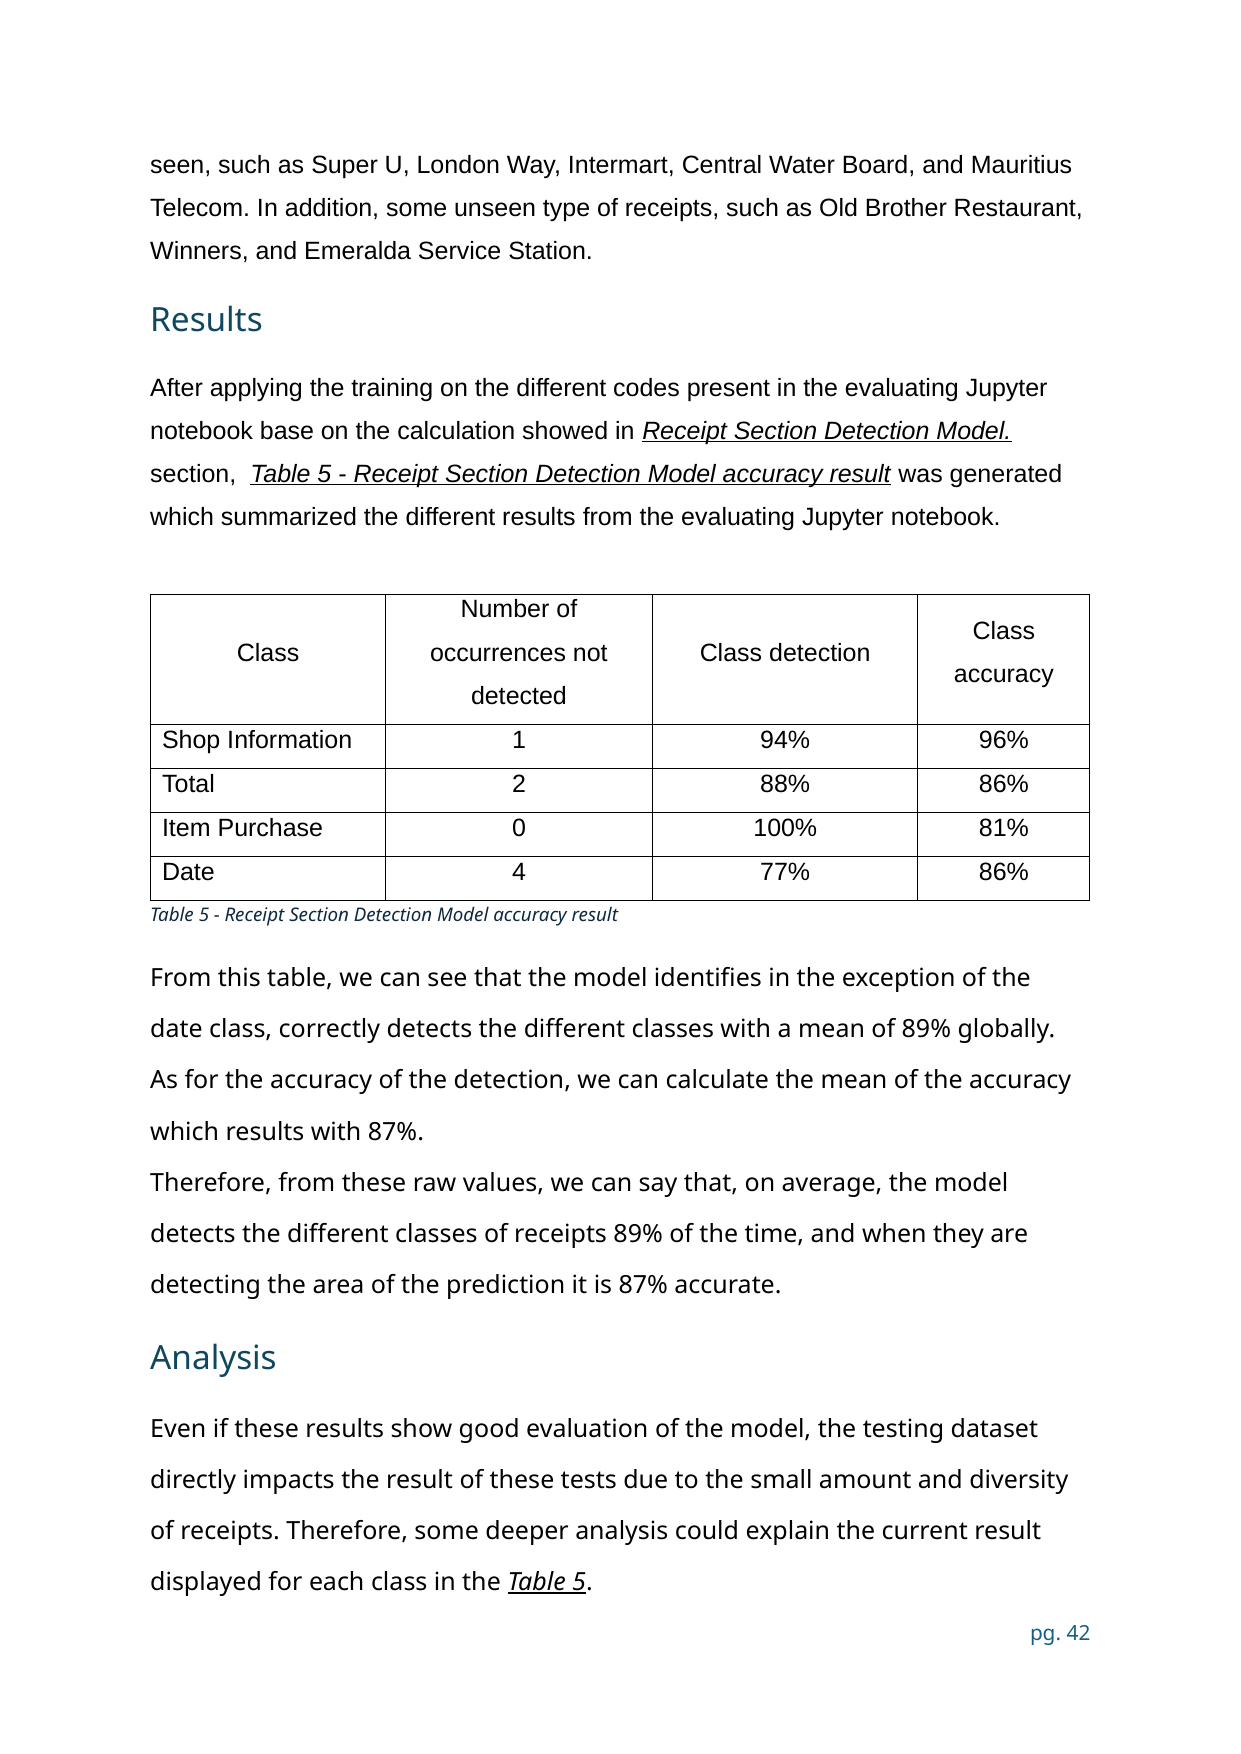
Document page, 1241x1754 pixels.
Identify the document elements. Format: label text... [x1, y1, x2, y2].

table_cell Date [151, 857, 385, 900]
table_header Class detection [653, 595, 917, 724]
table_cell 100% [653, 813, 917, 856]
table_cell 86% [918, 769, 1089, 812]
text Therefore, from these raw values, we can say that, on average, the model detects the different classes of receipts 89% of the time, and when they are detecting the area of the prediction it is 87% accurate. [150, 1164, 1090, 1300]
text After applying the training on the different codes present in the evaluating Jupyter notebook base on the calculation showed in Receipt Section Detection Model section, Table 5 - Receipt Section Detection Model accuracy result was generated which summarized the different results from the evaluating Jupyter notebook. [150, 372, 1090, 531]
table_header Class [151, 595, 385, 724]
table_cell Shop Information [151, 725, 385, 768]
table_cell 77% [653, 857, 917, 900]
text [150, 150, 1090, 265]
table_cell Total [151, 769, 385, 812]
subtitle Analysis [150, 1334, 1090, 1379]
table_cell 4 [386, 857, 652, 900]
table_cell 86% [918, 857, 1089, 900]
table_cell 2 [386, 769, 652, 812]
table_cell Item Purchase [151, 813, 385, 856]
subtitle Results [150, 296, 1090, 341]
text Table 5 - Receipt Section Detection Model accuracy result [150, 901, 1090, 927]
text From this table, we can see that the model identifies in the exception of the date class, correctly detects the different classes with a mean of 89% globally. As for the accuracy of the detection, we can calculate the mean of the accuracy which results with 87%. [150, 960, 1090, 1147]
table_cell 81% [918, 813, 1089, 856]
table_cell 94% [653, 725, 917, 768]
table_cell 0 [386, 813, 652, 856]
table_cell 96% [918, 725, 1089, 768]
table_cell 88% [653, 769, 917, 812]
table_header Number of occurrences not detected [386, 595, 652, 724]
text Even if these results show good evaluation of the model, the testing dataset directly impacts the result of these tests due to the small amount and diversity of receipts. Therefore, some deeper analysis could explain the current result displayed for each class in the Table 5. [150, 1411, 1090, 1598]
table_header Class accuracy [918, 595, 1089, 724]
table_cell 1 [386, 725, 652, 768]
